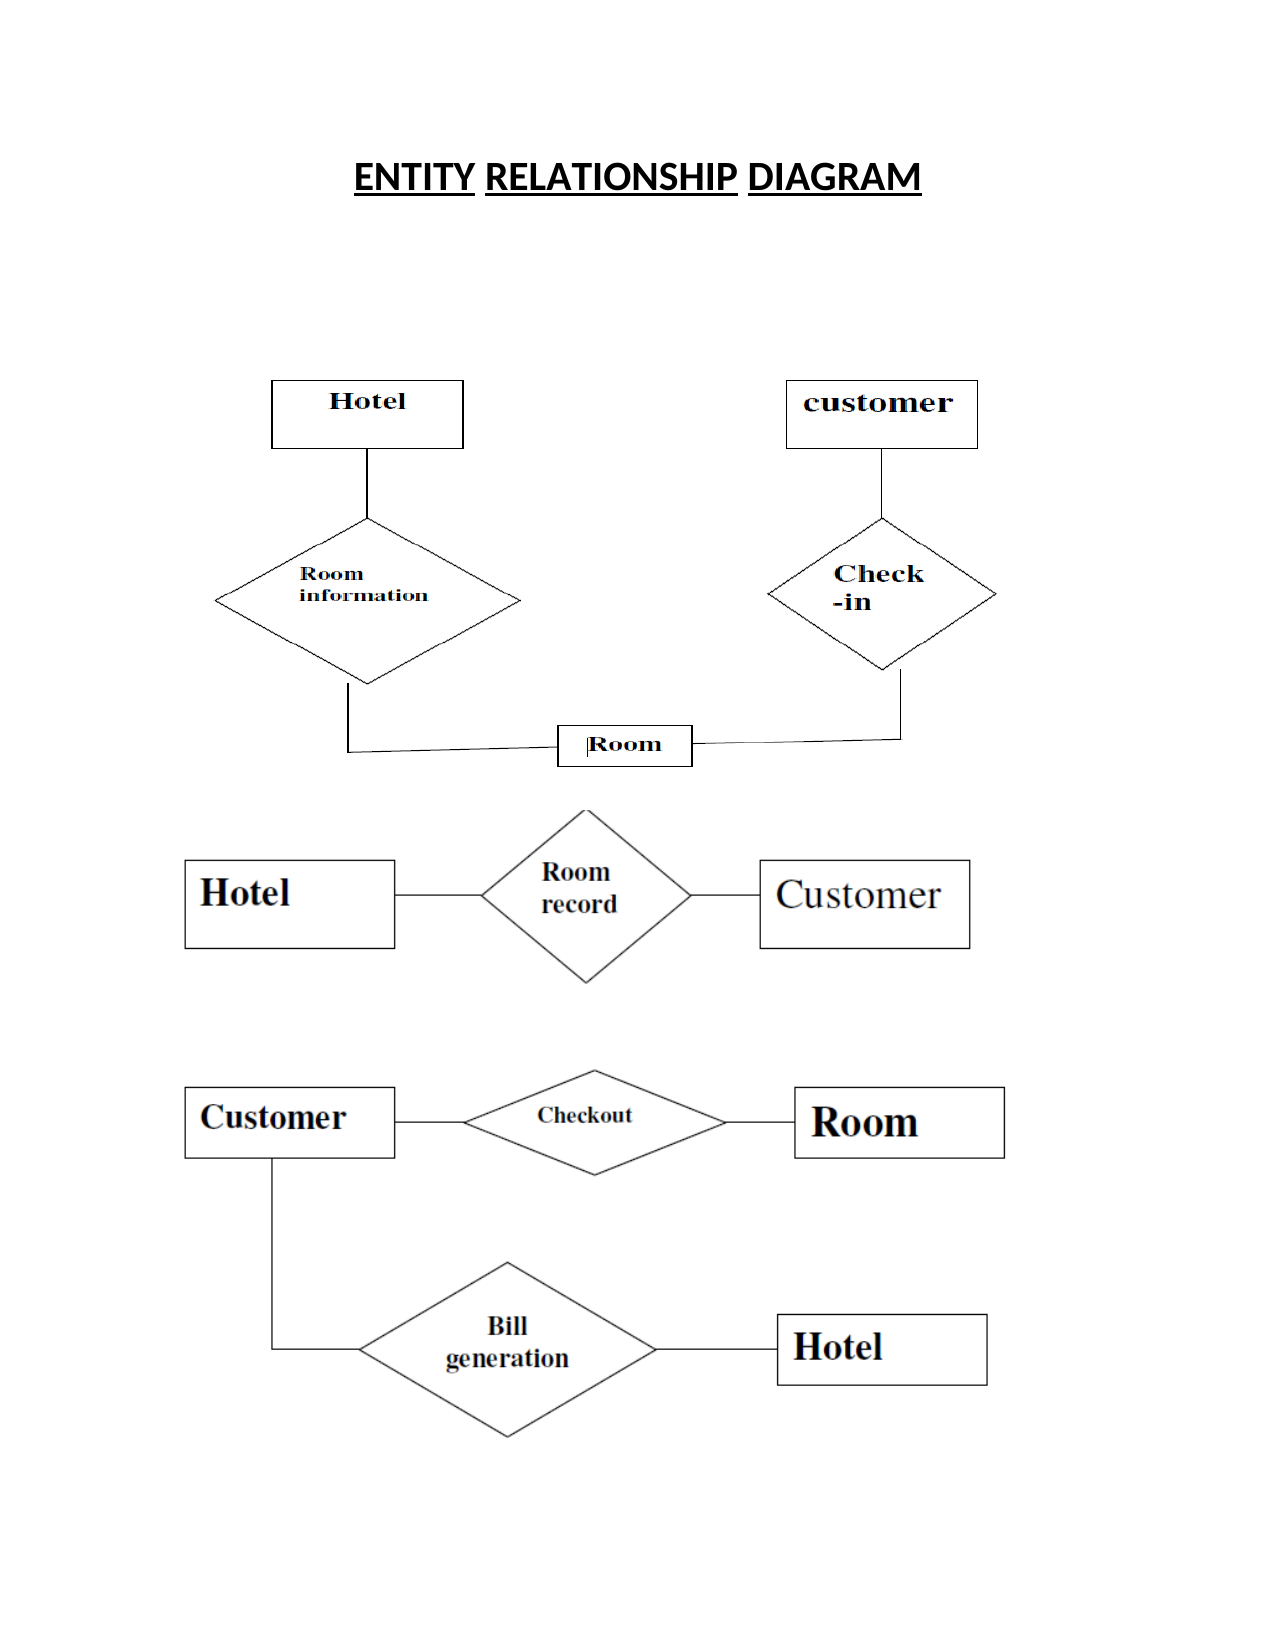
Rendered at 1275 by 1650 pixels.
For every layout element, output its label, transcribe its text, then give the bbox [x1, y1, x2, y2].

picture [150, 810, 1050, 1443]
text ENTITY RELATIONSHIP DIAGRAM [150, 150, 1125, 201]
picture [150, 346, 1071, 792]
